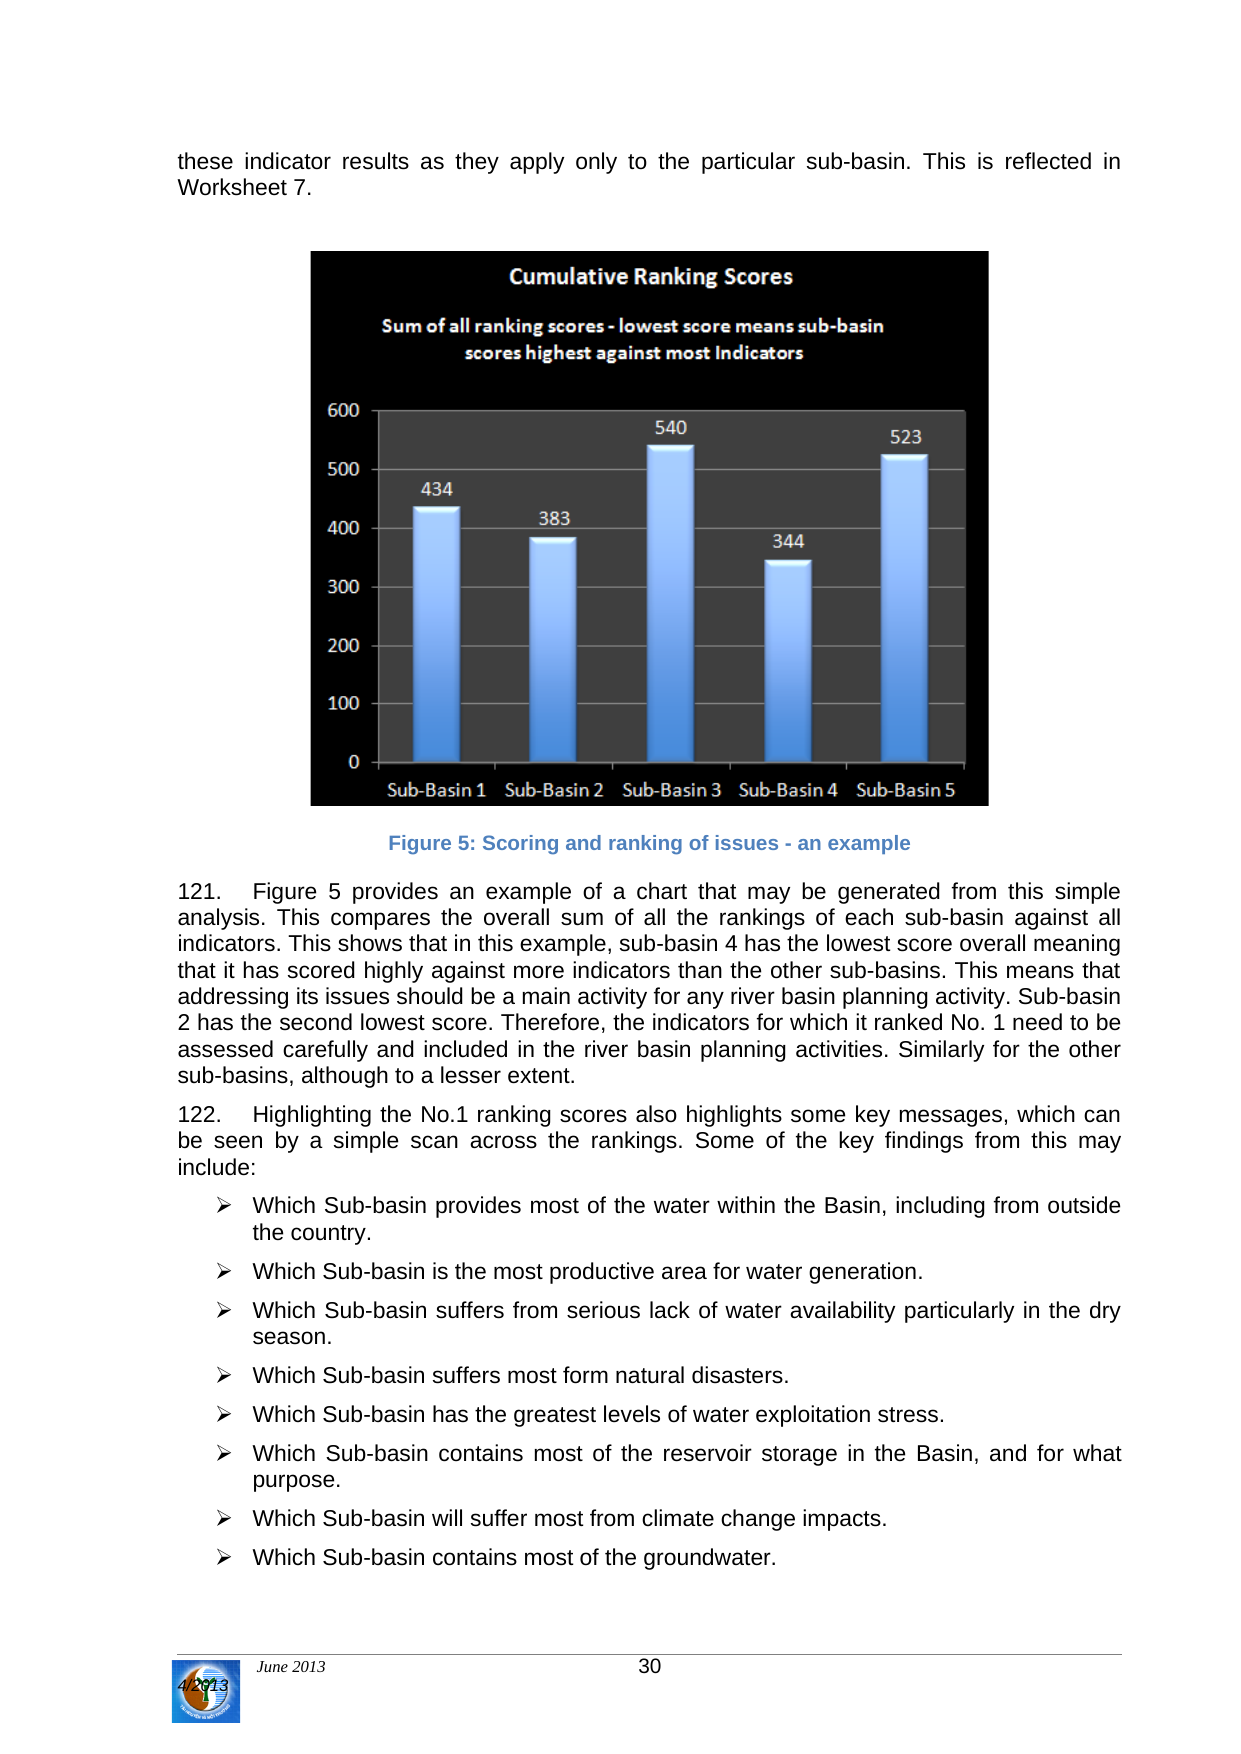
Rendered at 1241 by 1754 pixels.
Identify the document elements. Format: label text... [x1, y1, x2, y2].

list Which Sub-basin will suffer most from climate change impacts. [215, 1505, 1122, 1531]
picture [310, 251, 989, 806]
list Which Sub-basin contains most of the reservoir storage in the Basin, and for what purpose. [215, 1439, 1122, 1492]
text Highlighting the No.1 ranking scores also highlights some key messages, which can be seen by a simple scan across the rankings. Some of the key findings from this may include: [177, 1101, 1122, 1180]
list Which Sub-basin is the most productive area for water generation. [215, 1258, 1122, 1284]
list Which Sub-basin provides most of the water within the Basin, including from outside the country. [215, 1192, 1122, 1245]
list Which Sub-basin has the greatest levels of water exploitation stress. [215, 1401, 1122, 1427]
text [177, 148, 1122, 200]
picture [171, 1660, 241, 1723]
list Which Sub-basin suffers from serious lack of water availability particularly in the dry season. [215, 1297, 1122, 1349]
list Which Sub-basin contains most of the groundwater. [215, 1543, 1122, 1570]
list Which Sub-basin suffers most form natural disasters. [215, 1362, 1122, 1388]
text Figure 5 provides an example of a chart that may be generated from this simple analysis. This compares the overall sum of all the rankings of each sub-basin against all indicators. This shows that in this example, sub-basin 4 has the lowest score overall meaning that it has scored highly against more indicators than the other sub-basins. This means that addressing its issues should be a main activity for any river basin planning activity. Sub-basin 2 has the second lowest score. Therefore, the indicators for which it ranked No. 1 need to be assessed carefully and included in the river basin planning activities. Similarly for the other sub-basins, although to a lesser extent. [177, 878, 1122, 1088]
